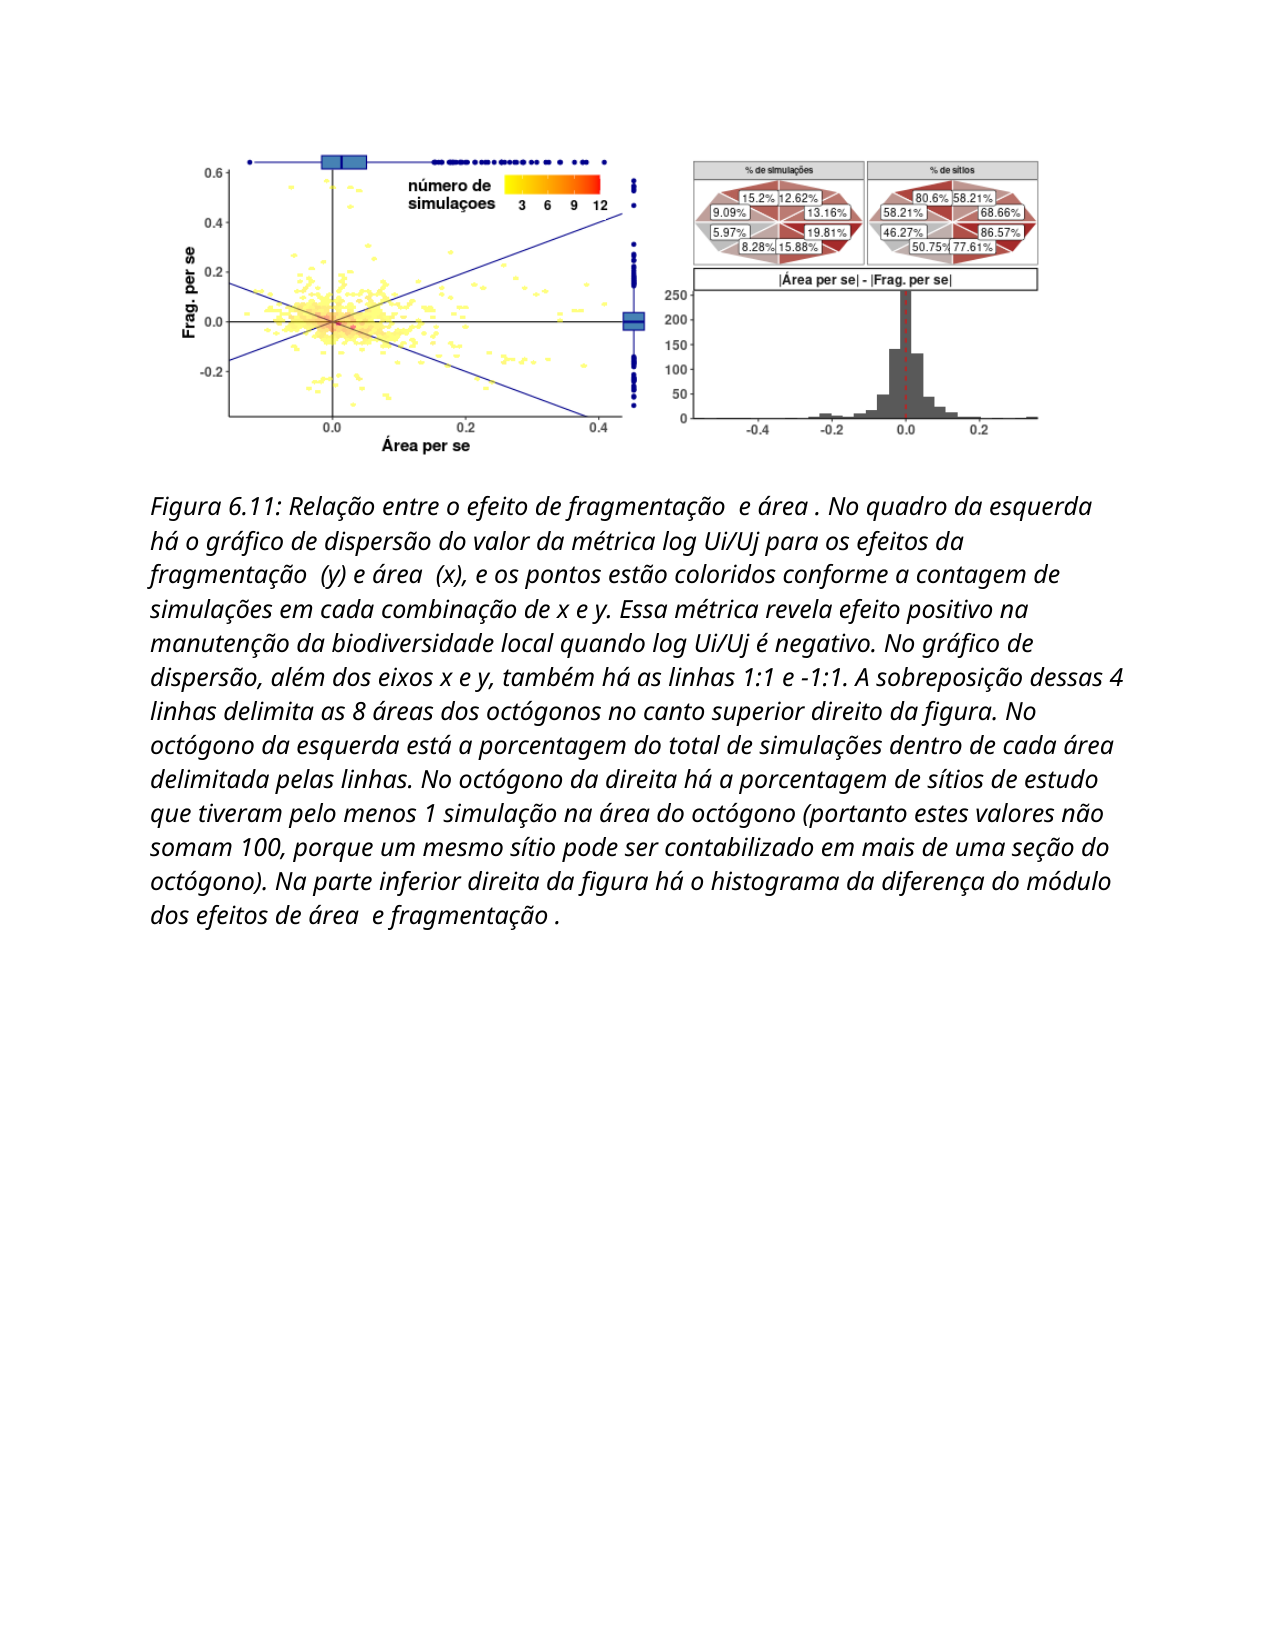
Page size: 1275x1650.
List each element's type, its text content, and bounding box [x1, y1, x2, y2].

picture [168, 150, 1044, 469]
text Figura 6.11: Relação entre o efeito de fragmentação e área . No quadro da esquerda há o gráfico de dispersão do valor da métrica log Ui/Uj para os efeitos da fragmentação (y) e área (x), e os pontos estão coloridos conforme a contagem de simulações em cada combinação de x e y. Essa métrica revela efeito positivo na manutenção da biodiversidade local quando log Ui/Uj é negativo. No gráfico de dispersão, além dos eixos x e y, também há as linhas 1:1 e -1:1. A sobreposição dessas 4 linhas delimita as 8 áreas dos octógonos no canto superior direito da figura. No octógono da esquerda está a porcentagem do total de simulações dentro de cada área delimitada pelas linhas. No octógono da direita há a porcentagem de sítios de estudo que tiveram pelo menos 1 simulação na área do octógono (portanto estes valores não somam 100, porque um mesmo sítio pode ser contabilizado em mais de uma seção do octógono). Na parte inferior direita da figura há o histograma da diferença do módulo dos efeitos de área e fragmentação . [150, 489, 1125, 932]
